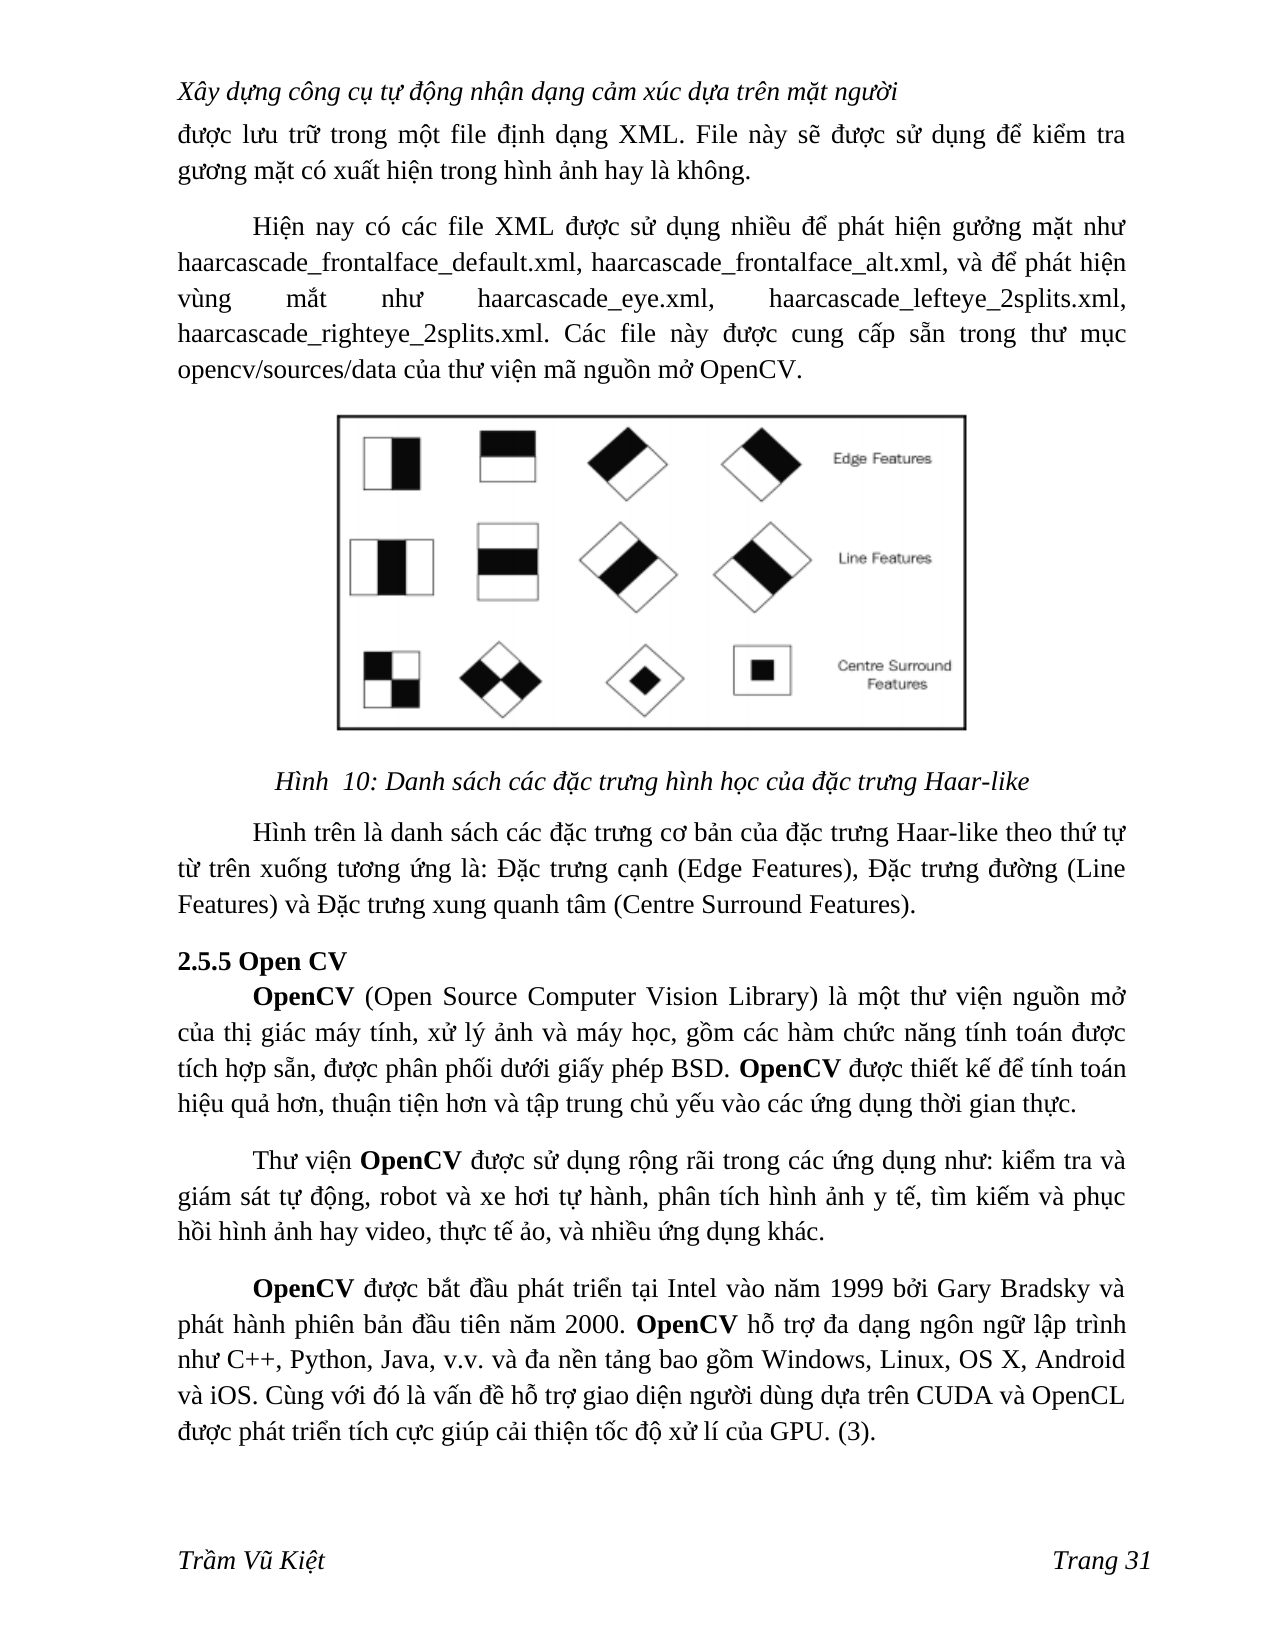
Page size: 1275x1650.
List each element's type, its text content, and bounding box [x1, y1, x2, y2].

subtitle 2.5.5 Open CV [177, 944, 1127, 976]
text OpenCV được bắt đầu phát triển tại Intel vào năm 1999 bởi Gary Bradsky và phát hành phiên bản đầu tiên năm 2000. OpenCV hỗ trợ đa dạng ngôn ngữ lập trình như C++, Python, Java, v.v. và đa nền tảng bao gồm Windows, Linux, OS X, Android và iOS. Cùng với đó là vấn đề hỗ trợ giao diện người dùng dựa trên CUDA và OpenCL được phát triển tích cực giúp cải thiện tốc độ xử lí của GPU. . [177, 1272, 1127, 1446]
text Thư viện OpenCV được sử dụng rộng rãi trong các ứng dụng như: kiểm tra và giám sát tự động, robot và xe hơi tự hành, phân tích hình ảnh y tế, tìm kiếm và phục hồi hình ảnh hay video, thực tế ảo, và nhiều ứng dụng khác. [177, 1144, 1127, 1247]
picture [331, 410, 973, 740]
text Hình 10: Danh sách các đặc trưng hình học của đặc trưng Haar-like [177, 764, 1127, 796]
text OpenCV (Open Source Computer Vision Library) là một thư viện nguồn mở của thị giác máy tính, xử lý ảnh và máy học, gồm các hàm chức năng tính toán được tích hợp sẵn, được phân phối dưới giấy phép BSD. OpenCV được thiết kế để tính toán hiệu quả hơn, thuận tiện hơn và tập trung chủ yếu vào các ứng dụng thời gian thực. [177, 980, 1127, 1119]
text Hiện nay có các file XML được sử dụng nhiều để phát hiện gưởng mặt như haarcascade_frontalface_default.xml, haarcascade_frontalface_alt.xml, và để phát hiện vùng mắt như haarcascade_eye.xml, haarcascade_lefteye_2splits.xml, haarcascade_righteye_2splits.xml. Các file này được cung cấp sẵn trong thư mục opencv/sources/data của thư viện mã nguồn mở OpenCV. [177, 210, 1127, 384]
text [177, 118, 1127, 185]
text Hình trên là danh sách các đặc trưng cơ bản của đặc trưng Haar-like theo thứ tự từ trên xuống tương ứng là: Đặc trưng cạnh (Edge Features), Đặc trưng đường (Line Features) và Đặc trưng xung quanh tâm (Centre Surround Features). [177, 817, 1127, 919]
